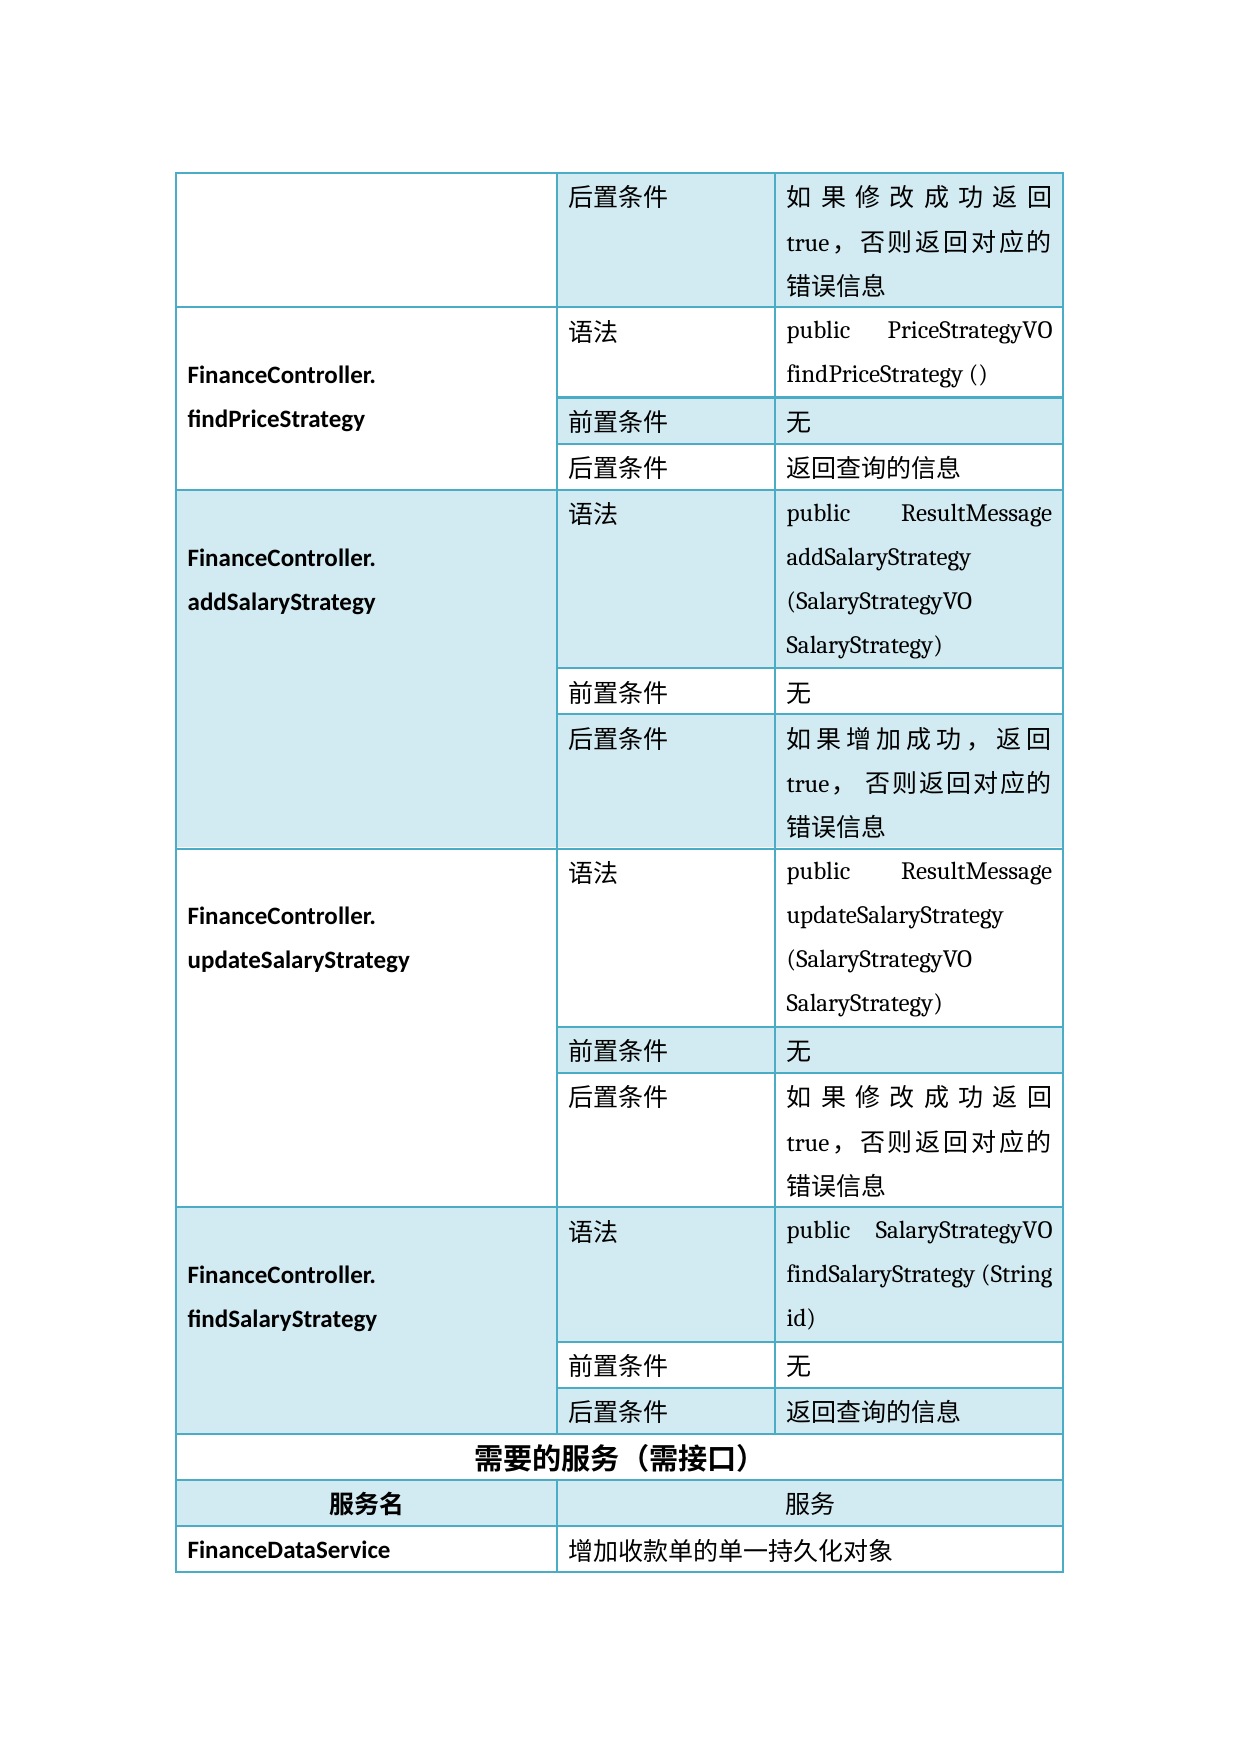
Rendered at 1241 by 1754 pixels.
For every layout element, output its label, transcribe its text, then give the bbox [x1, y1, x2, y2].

table_cell 增加收款单的单一持久化对象 [558, 1527, 1062, 1571]
table_cell 如果修改成功返回true，否则返回对应的错误信息 [776, 174, 1062, 306]
table_cell FinanceController. findSalaryStrategy [177, 1208, 556, 1433]
table_cell FinanceController. addSalaryStrategy [177, 491, 556, 847]
table_cell 语法 [558, 1208, 774, 1341]
table_cell 语法 [558, 491, 774, 667]
table_cell 无 [776, 1343, 1062, 1387]
table_cell 如果增加成功，返回true， 否则返回对应的错误信息 [776, 715, 1062, 847]
table_cell 返回查询的信息 [776, 1389, 1062, 1433]
table_cell 前置条件 [558, 399, 774, 443]
table_cell 前置条件 [558, 1343, 774, 1387]
table_cell 需要的服务（需接口） [177, 1435, 1062, 1479]
table_cell 前置条件 [558, 669, 774, 713]
table_cell public SalaryStrategyVO findSalaryStrategy (String id) [776, 1208, 1062, 1341]
table_cell 后置条件 [558, 174, 774, 306]
table_cell 后置条件 [558, 1389, 774, 1433]
table_cell 无 [776, 669, 1062, 713]
table_cell 后置条件 [558, 715, 774, 847]
table_cell 服务 [558, 1481, 1062, 1525]
table_cell 服务名 [177, 1481, 556, 1525]
table_cell 语法 [558, 308, 774, 396]
table_cell 语法 [558, 850, 774, 1026]
table_cell public ResultMessage addSalaryStrategy (SalaryStrategyVO SalaryStrategy) [776, 491, 1062, 667]
table_cell FinanceController. findPriceStrategy [177, 308, 556, 489]
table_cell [177, 1527, 556, 1571]
table_cell public ResultMessage updateSalaryStrategy (SalaryStrategyVO SalaryStrategy) [776, 850, 1062, 1026]
table_cell 返回查询的信息 [776, 445, 1062, 489]
table_cell 无 [776, 399, 1062, 443]
table_cell FinanceController. updateSalaryStrategy [177, 850, 556, 1206]
table_cell 前置条件 [558, 1028, 774, 1072]
table_cell 无 [776, 1028, 1062, 1072]
table_cell 如果修改成功返回true，否则返回对应的错误信息 [776, 1074, 1062, 1206]
table_cell public PriceStrategyVO findPriceStrategy () [776, 308, 1062, 396]
table_cell 后置条件 [558, 1074, 774, 1206]
table_cell 后置条件 [558, 445, 774, 489]
